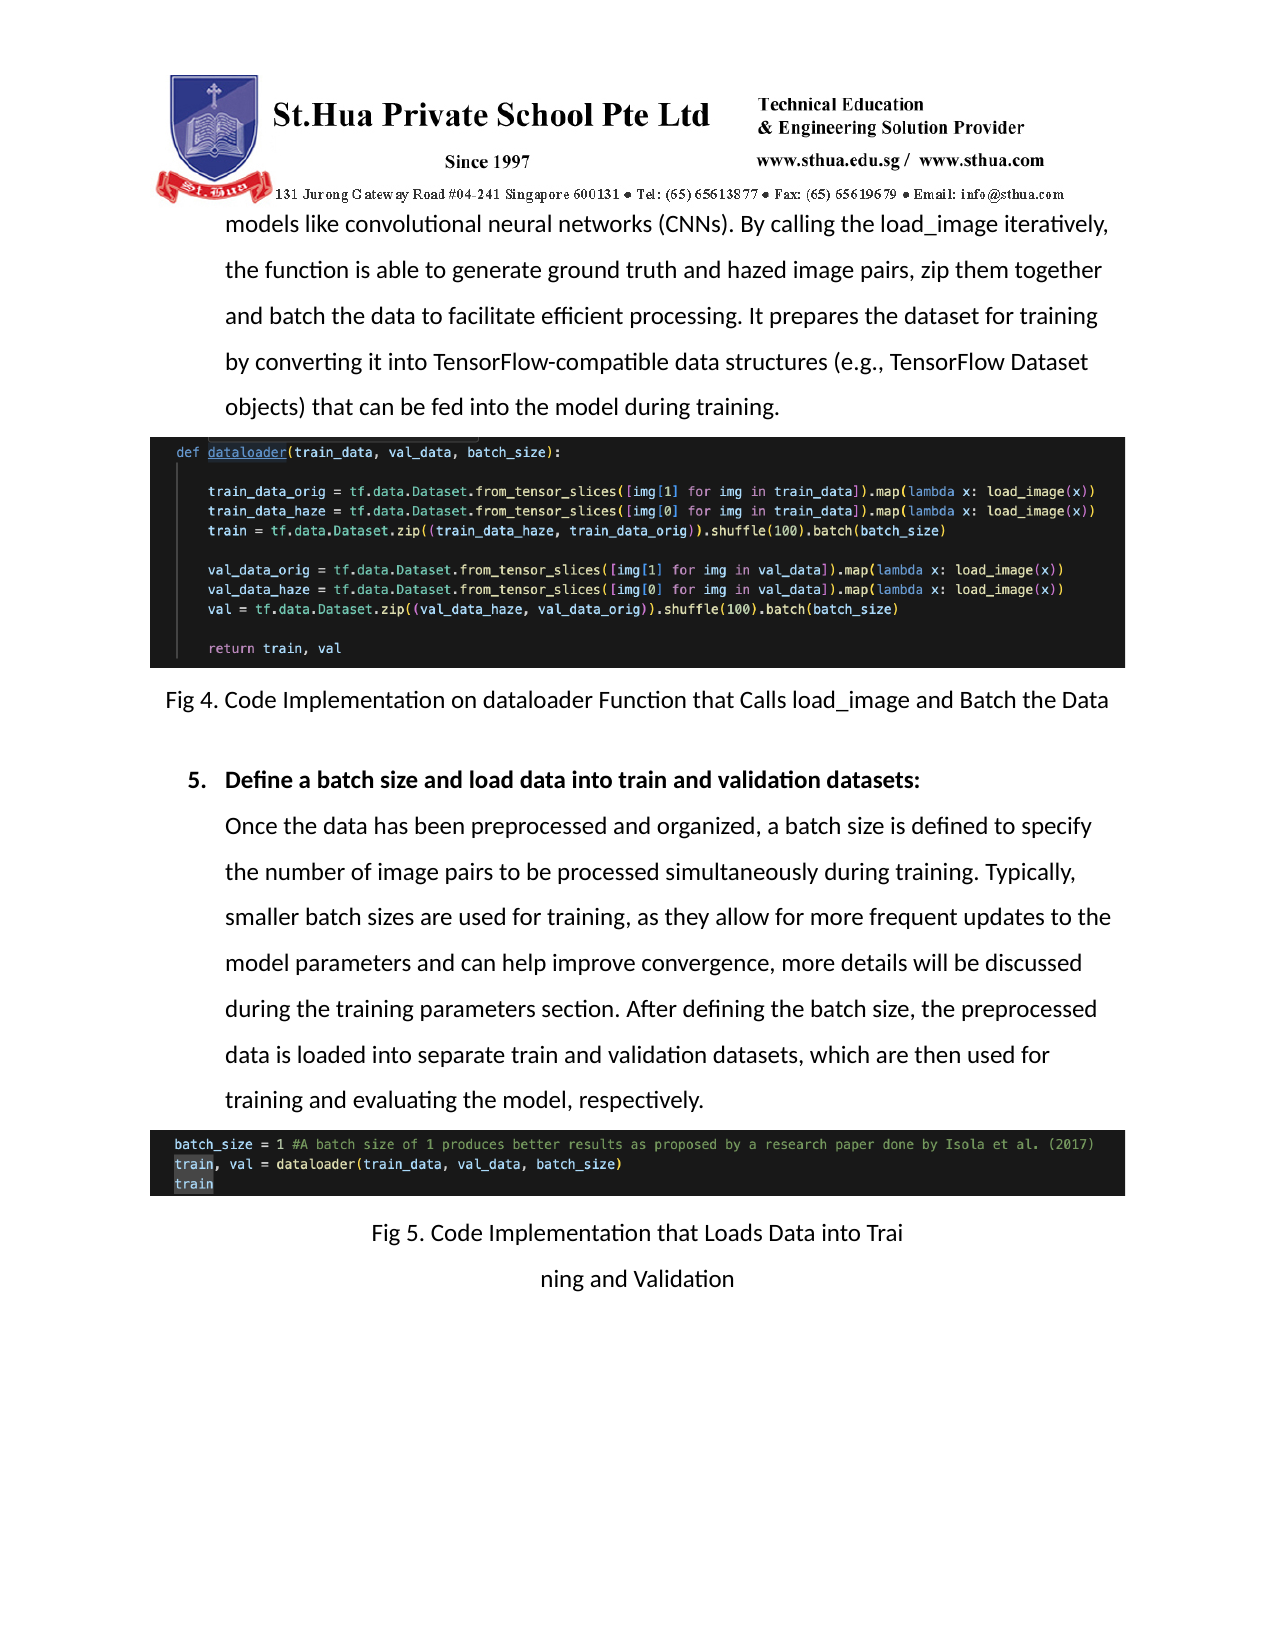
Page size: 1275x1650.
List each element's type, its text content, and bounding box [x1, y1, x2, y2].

list Define a batch size and load data into train and validation datasets: [187, 764, 1125, 795]
text Fig 4. Code Implementation on dataloader Function that Calls load_image and Batch the Data [150, 684, 1125, 715]
picture [150, 1130, 1125, 1196]
text Fig 5. Code Implementation that Loads Data into Trai [150, 1217, 1125, 1247]
text Once the data has been preprocessed and organized, a batch size is defined to specify the number of image pairs to be processed simultaneously during training. Typically, smaller batch sizes are used for training, as they allow for more frequent updates to the model parameters and can help improve convergence, more details will be discussed during the training parameters section. After defining the batch size, the preprocessed data is loaded into separate train and validation datasets, which are then used for training and evaluating the model, respectively. [225, 810, 1125, 1115]
picture [150, 437, 1125, 668]
picture [150, 75, 1078, 209]
text ning and Validation [150, 1263, 1125, 1293]
